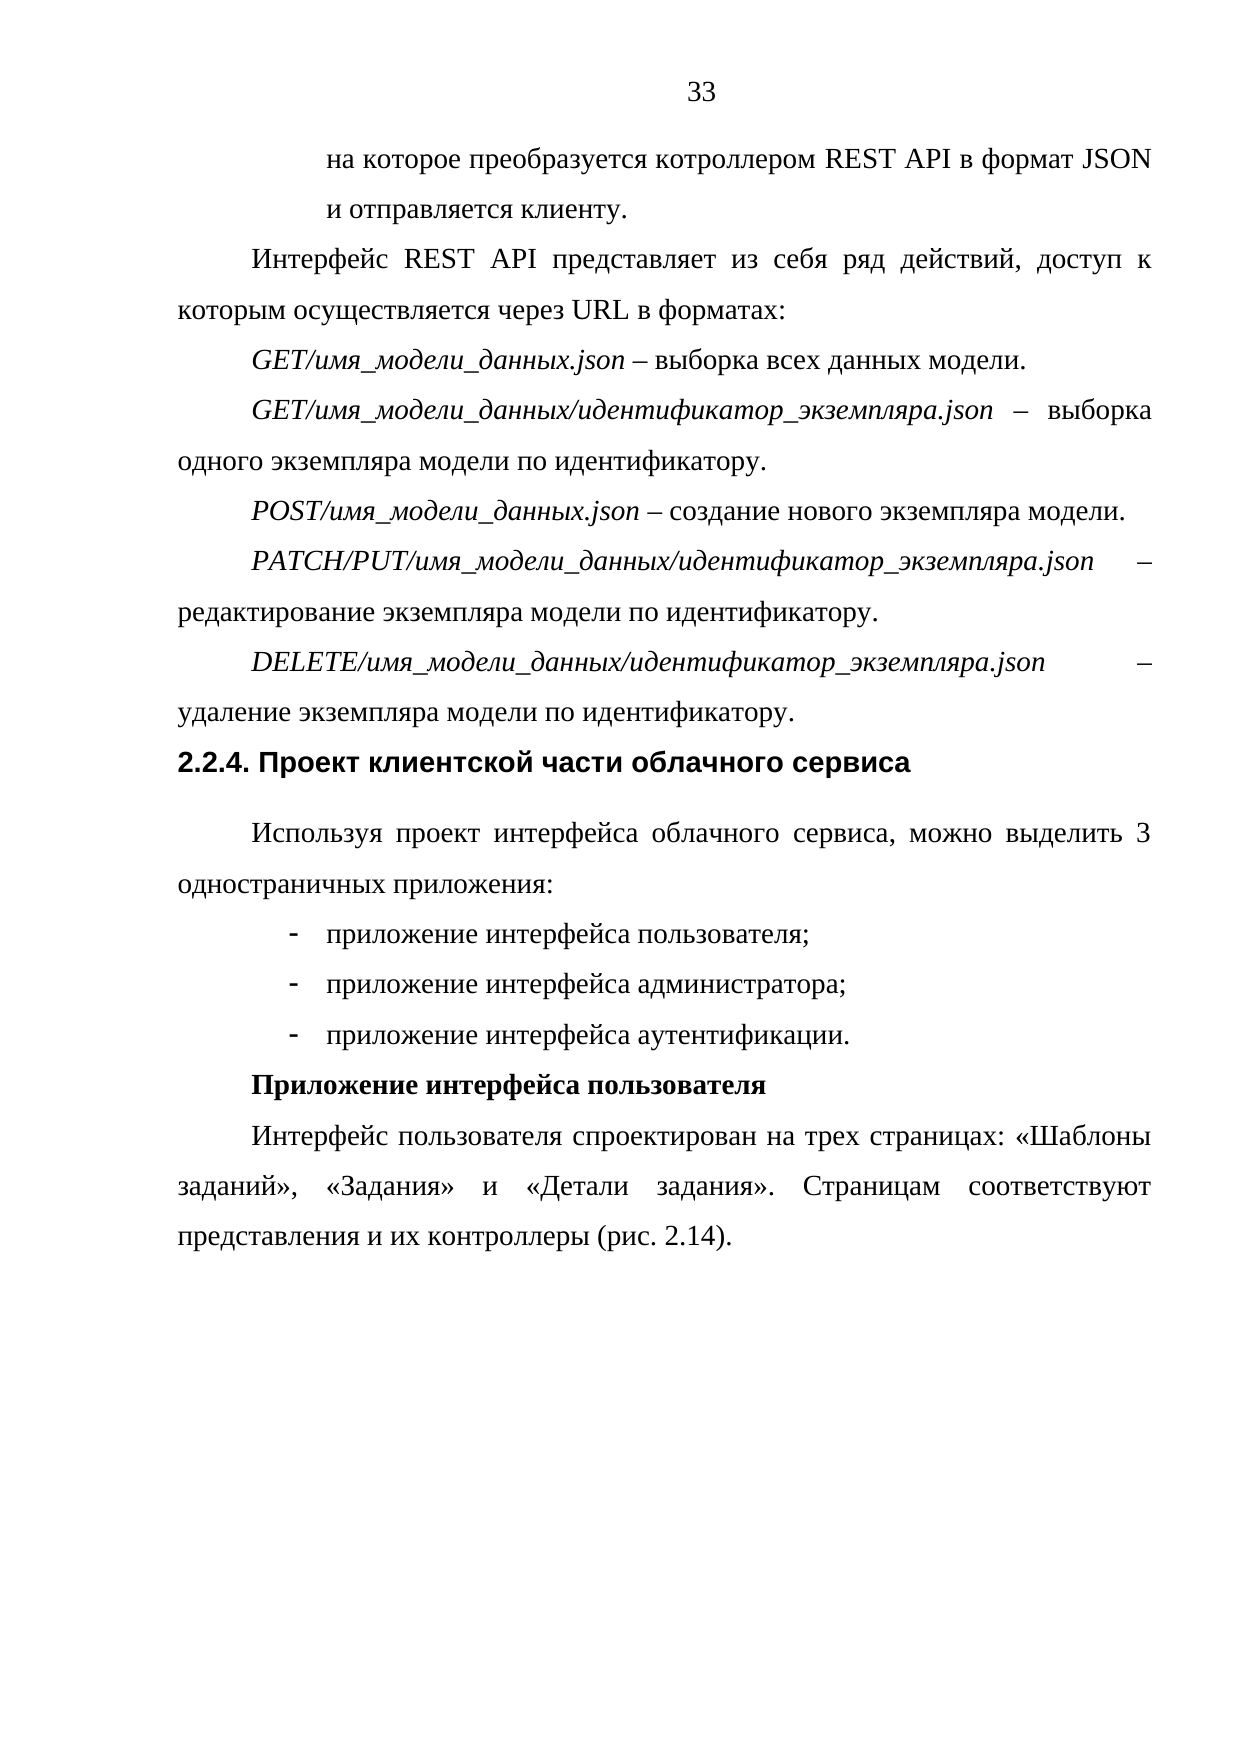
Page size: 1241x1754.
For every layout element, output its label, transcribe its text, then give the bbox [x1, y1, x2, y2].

subtitle 2.2.4. Проект клиентской части облачного сервиса [177, 744, 1152, 778]
text PATCH/PUT/имя_модели_данных/идентификатор_экземпляра.json – редактирование экземпляра модели по идентификатору. [177, 543, 1152, 627]
text DELETE/имя_модели_данных/идентификатор_экземпляра.json – удаление экземпляра модели по идентификатору. [177, 644, 1152, 728]
text GET/имя_модели_данных.json – выборка всех данных модели. [177, 342, 1152, 376]
list приложение интерфейса пользователя; [288, 916, 1152, 950]
text GET/имя_модели_данных/идентификатор_экземпляра.json – выборка одного экземпляра модели по идентификатору. [177, 392, 1152, 476]
text Приложение интерфейса пользователя [177, 1067, 1152, 1101]
list приложение интерфейса администратора; [288, 967, 1152, 1000]
text Интерфейс REST API представляет из себя ряд действий, доступ к которым осуществляется через URL в форматах: [177, 241, 1152, 325]
text Используя проект интерфейса облачного сервиса, можно выделить 3 одностраничных приложения: [177, 816, 1152, 899]
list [288, 141, 1152, 225]
list приложение интерфейса аутентификации. [288, 1017, 1152, 1051]
text Интерфейс пользователя спроектирован на трех страницах: «Шаблоны заданий», «Задания» и «Детали задания». Страницам соответствуют представления и их контроллеры (рис. 2.14). [177, 1118, 1152, 1252]
text POST/имя_модели_данных.json – создание нового экземпляра модели. [177, 493, 1152, 527]
